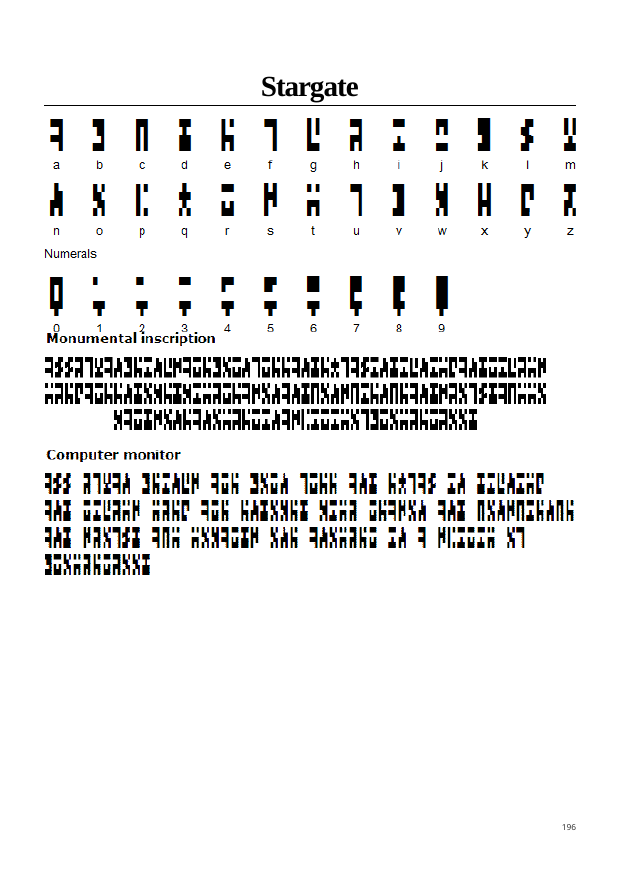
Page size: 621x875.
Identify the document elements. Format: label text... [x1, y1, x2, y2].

subtitle Stargate [44, 69, 576, 105]
picture [44, 118, 576, 578]
